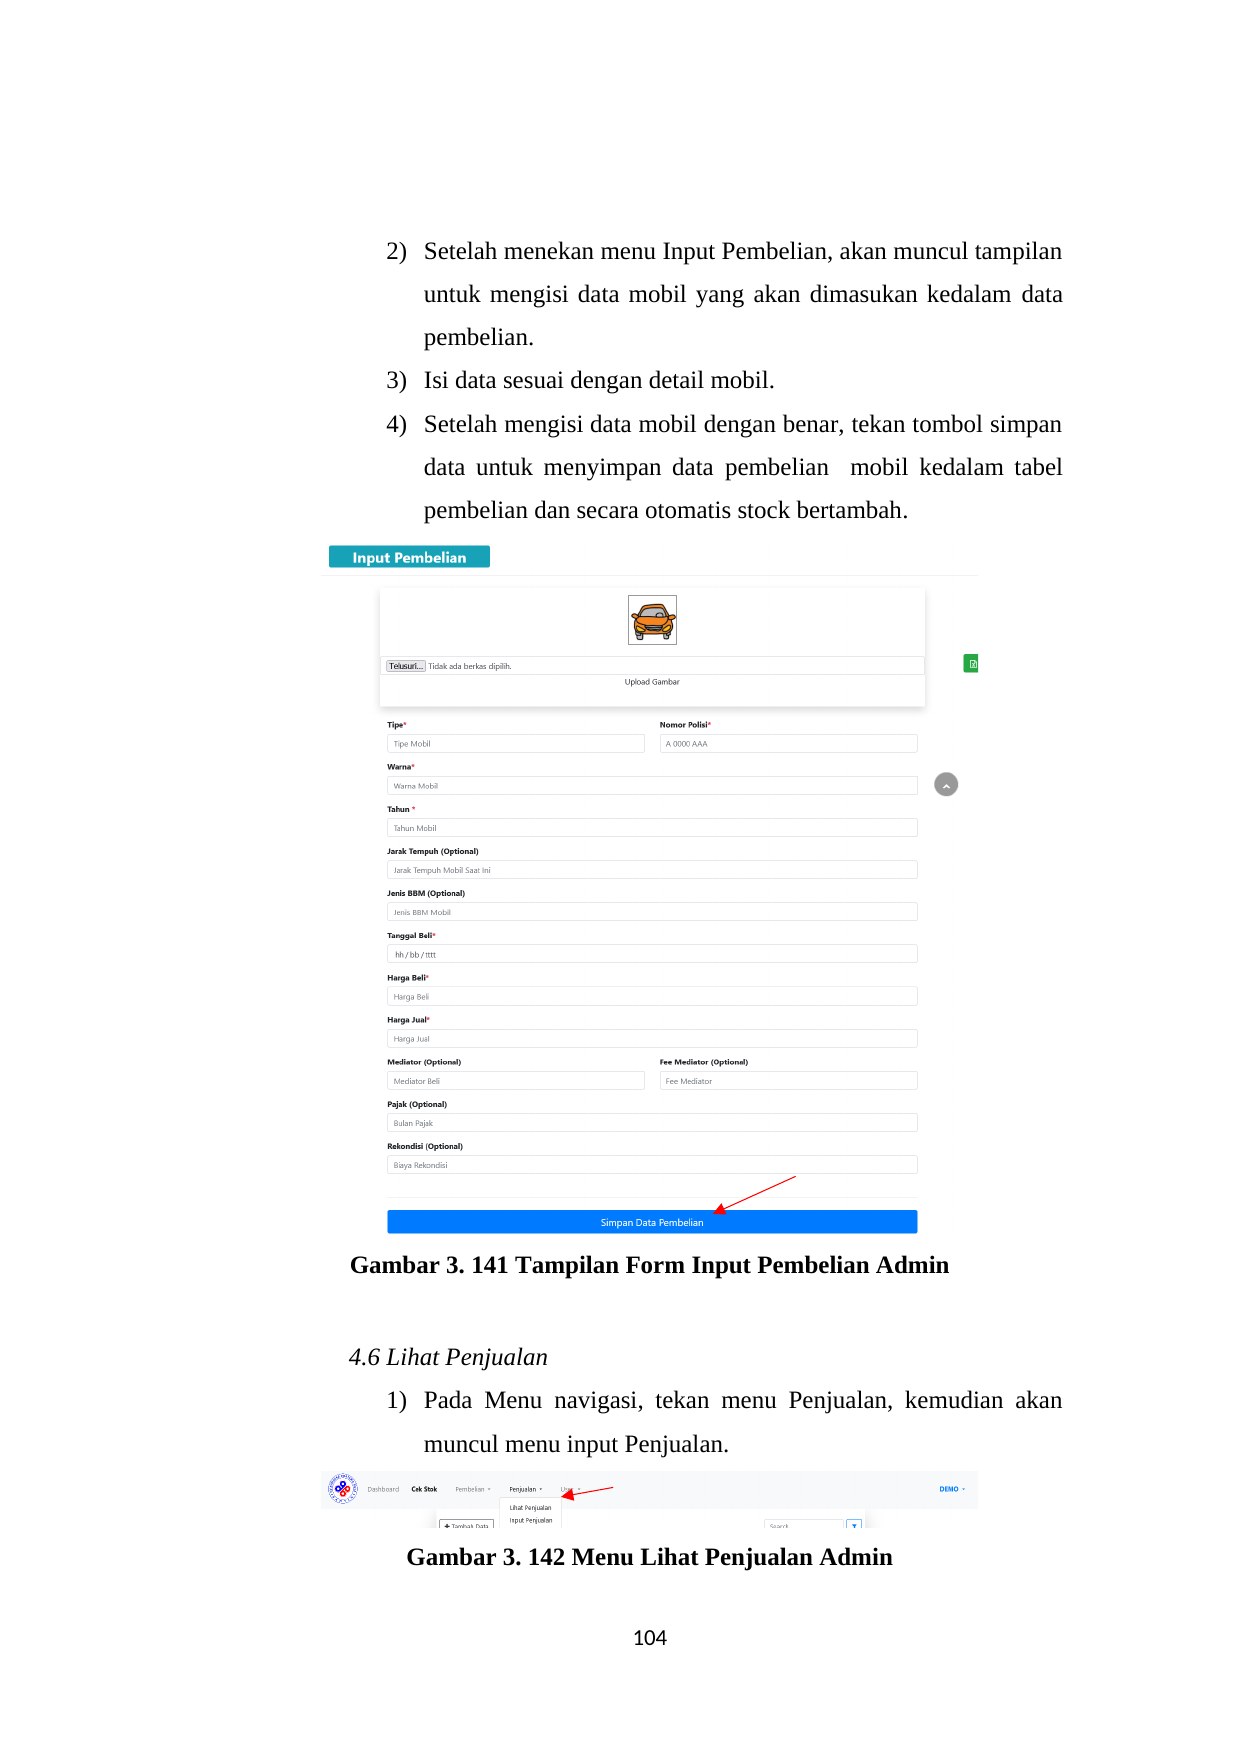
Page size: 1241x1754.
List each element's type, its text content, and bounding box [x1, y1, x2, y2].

list Pada Menu navigasi, tekan menu Penjualan, kemudian akan muncul menu input Penjualan. [386, 1386, 1063, 1457]
text Gambar 3. 142 Menu Lihat Penjualan Admin [236, 1542, 1063, 1570]
list Setelah menekan menu Input Pembelian, akan muncul tampilan untuk mengisi data mobil yang akan dimasukan kedalam data pembelian. [386, 236, 1063, 351]
picture [321, 1471, 979, 1528]
picture [321, 538, 979, 1236]
list Setelah mengisi data mobil dengan benar, tekan tombol simpan data untuk menyimpan data pembelian mobil kedalam tabel pembelian dan secara otomatis stock bertambah. [386, 409, 1063, 524]
list Isi data sesuai dengan detail mobil. [386, 366, 1063, 394]
list 4.6 Lihat Penjualan [349, 1342, 1063, 1371]
text Gambar 3. 141 Tampilan Form Input Pembelian Admin [236, 1250, 1063, 1278]
